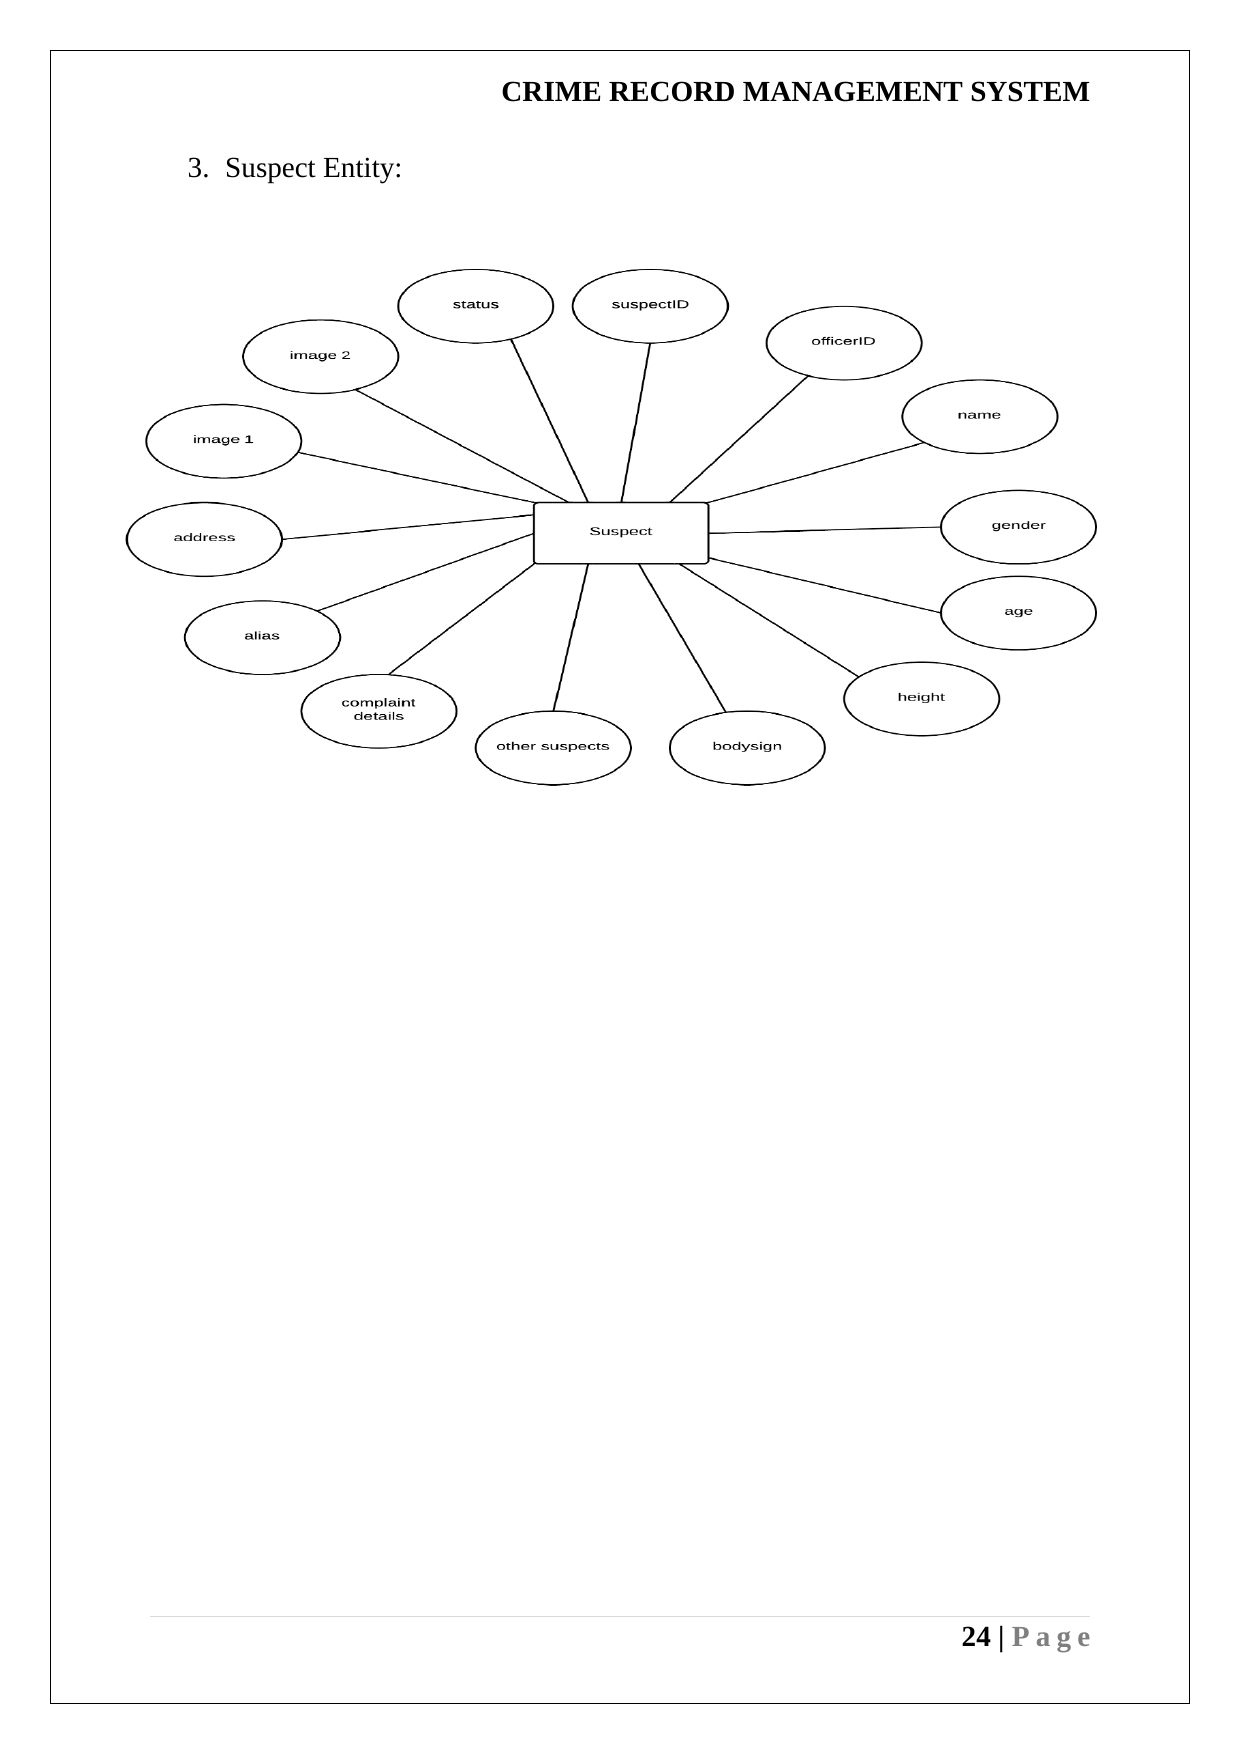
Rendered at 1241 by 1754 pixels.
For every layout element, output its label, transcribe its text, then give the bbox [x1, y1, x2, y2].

list Suspect Entity: [187, 150, 1090, 183]
picture [49, 220, 1235, 883]
